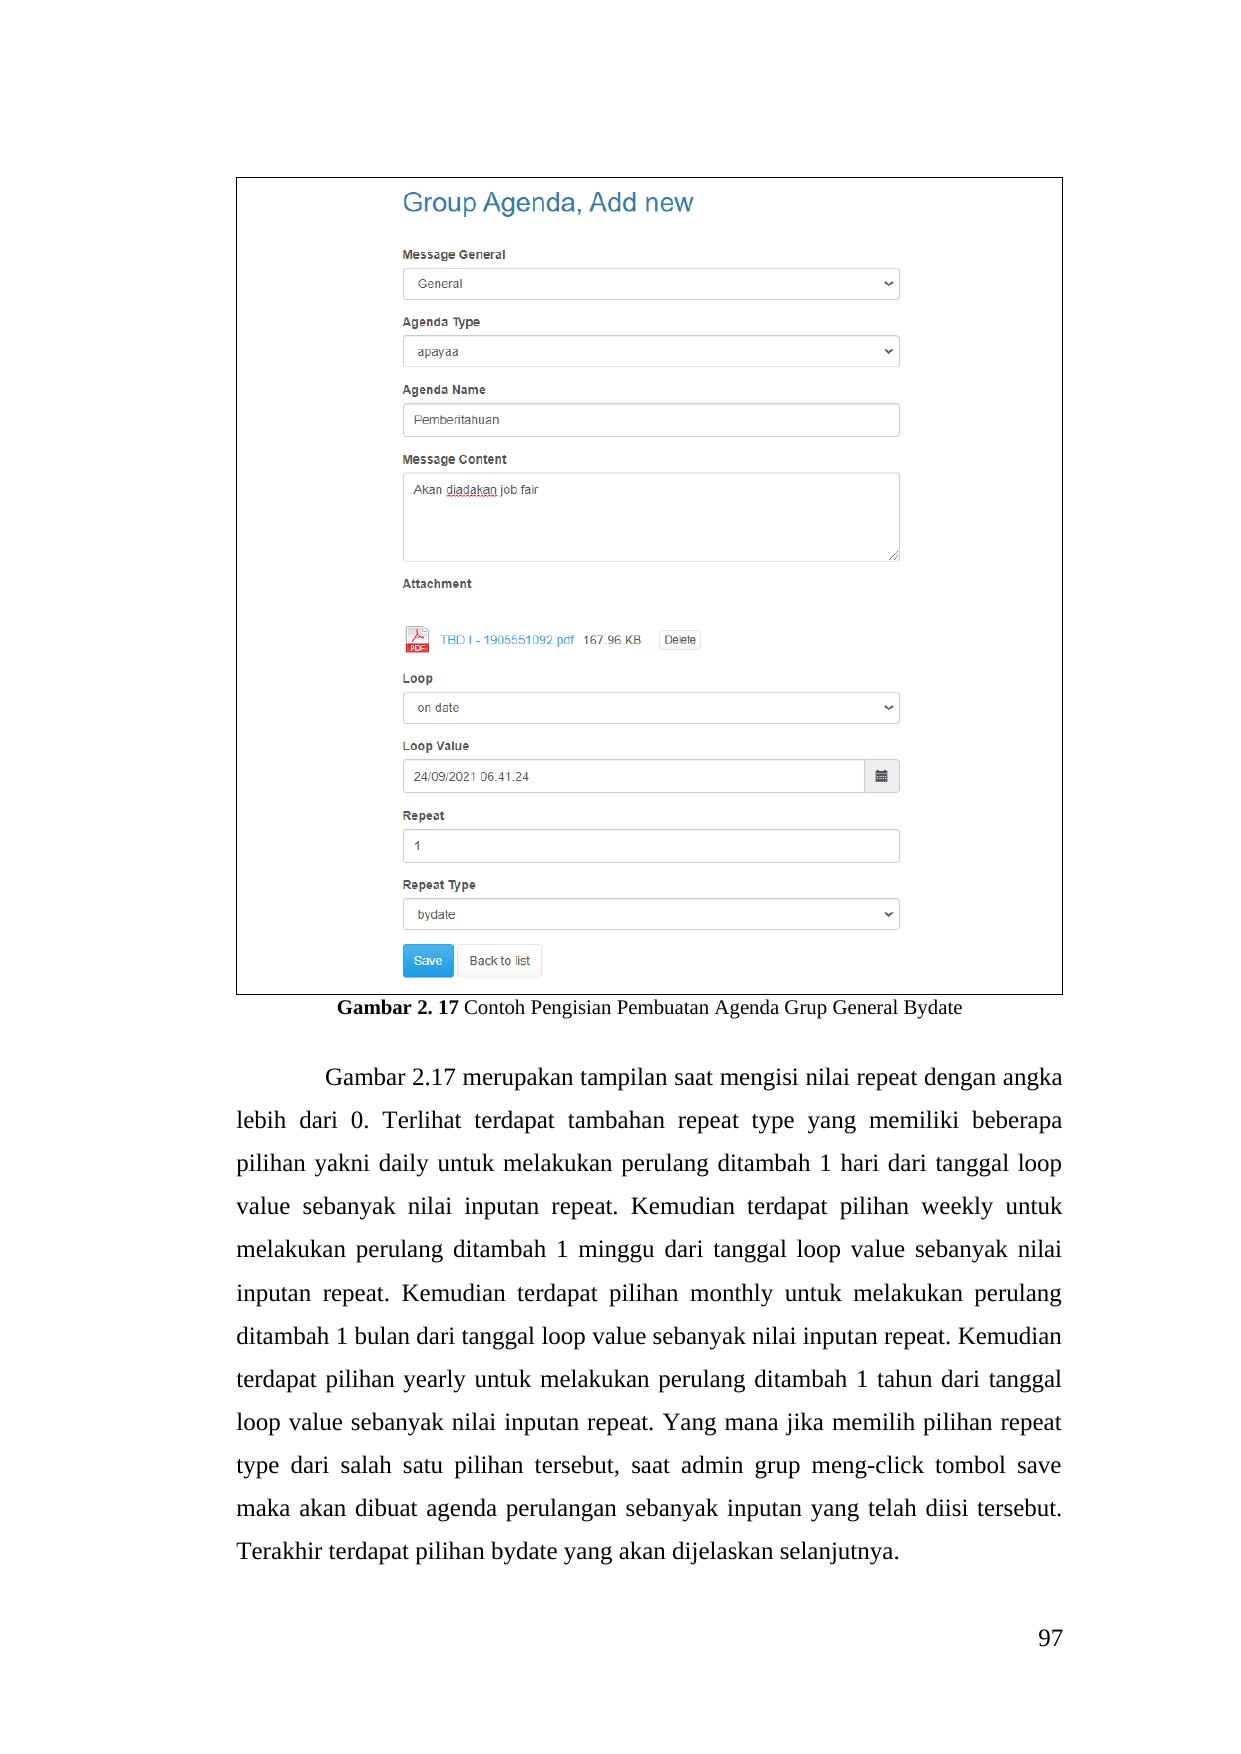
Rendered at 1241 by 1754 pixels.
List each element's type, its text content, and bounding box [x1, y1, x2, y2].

text Gambar 2. 17 Contoh Pengisian Pembuatan Agenda Grup General Bydate [236, 995, 1063, 1019]
picture [391, 178, 908, 980]
table_header [237, 178, 1062, 994]
text Gambar 2.17 merupakan tampilan saat mengisi nilai repeat dengan angka lebih dari 0. Terlihat terdapat tambahan repeat type yang memiliki beberapa pilihan yakni daily untuk melakukan perulang ditambah 1 hari dari tanggal loop value sebanyak nilai inputan repeat. Kemudian terdapat pilihan weekly untuk melakukan perulang ditambah 1 minggu dari tanggal loop value sebanyak nilai inputan repeat. Kemudian terdapat pilihan monthly untuk melakukan perulang ditambah 1 bulan dari tanggal loop value sebanyak nilai inputan repeat. Kemudian terdapat pilihan yearly untuk melakukan perulang ditambah 1 tahun dari tanggal loop value sebanyak nilai inputan repeat. Yang mana jika memilih pilihan repeat type dari salah satu pilihan tersebut, saat admin grup meng-click tombol save maka akan dibuat agenda perulangan sebanyak inputan yang telah diisi tersebut. Terakhir terdapat pilihan bydate yang akan dijelaskan selanjutnya. [236, 1062, 1063, 1565]
